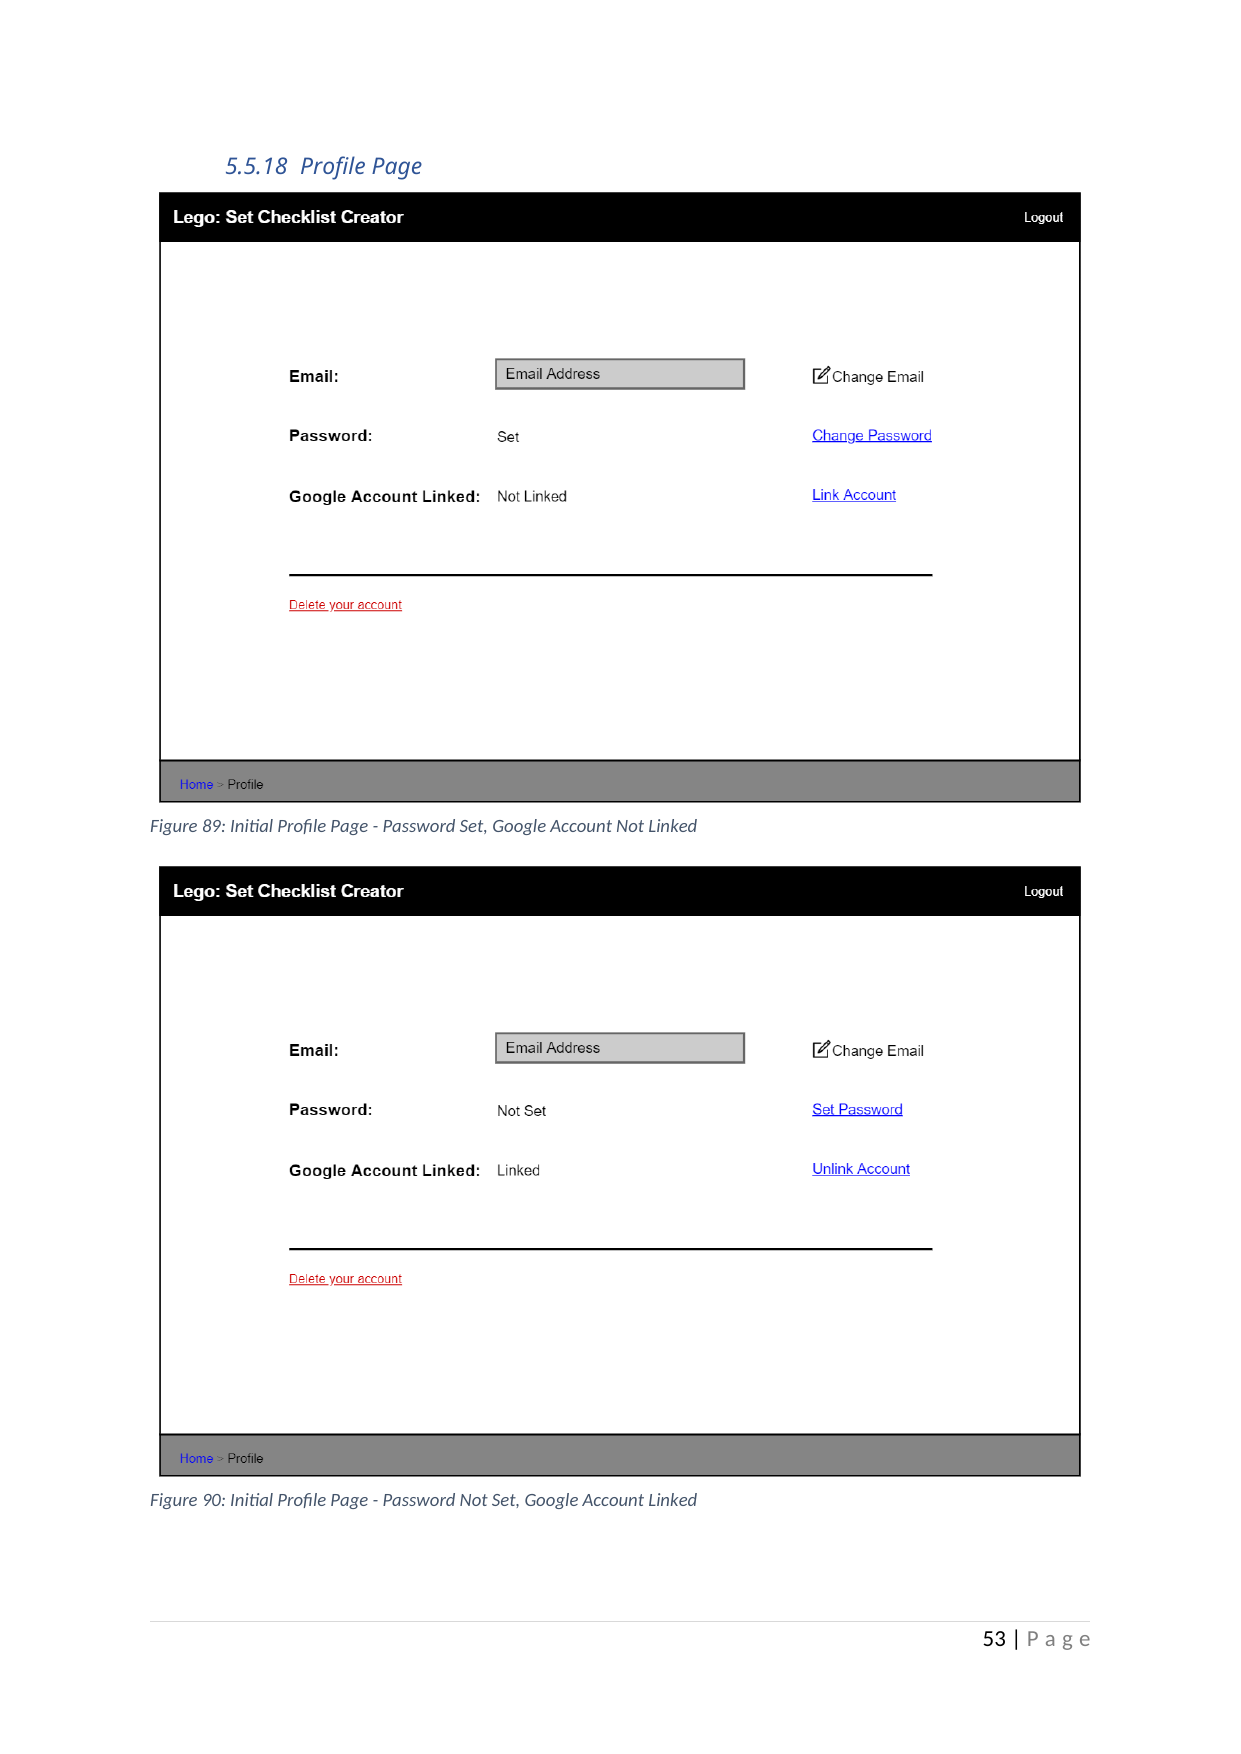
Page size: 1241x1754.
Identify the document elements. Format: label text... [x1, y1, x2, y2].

subtitle Profile Page [225, 150, 1090, 181]
picture [150, 857, 1091, 1486]
picture [150, 183, 1091, 812]
